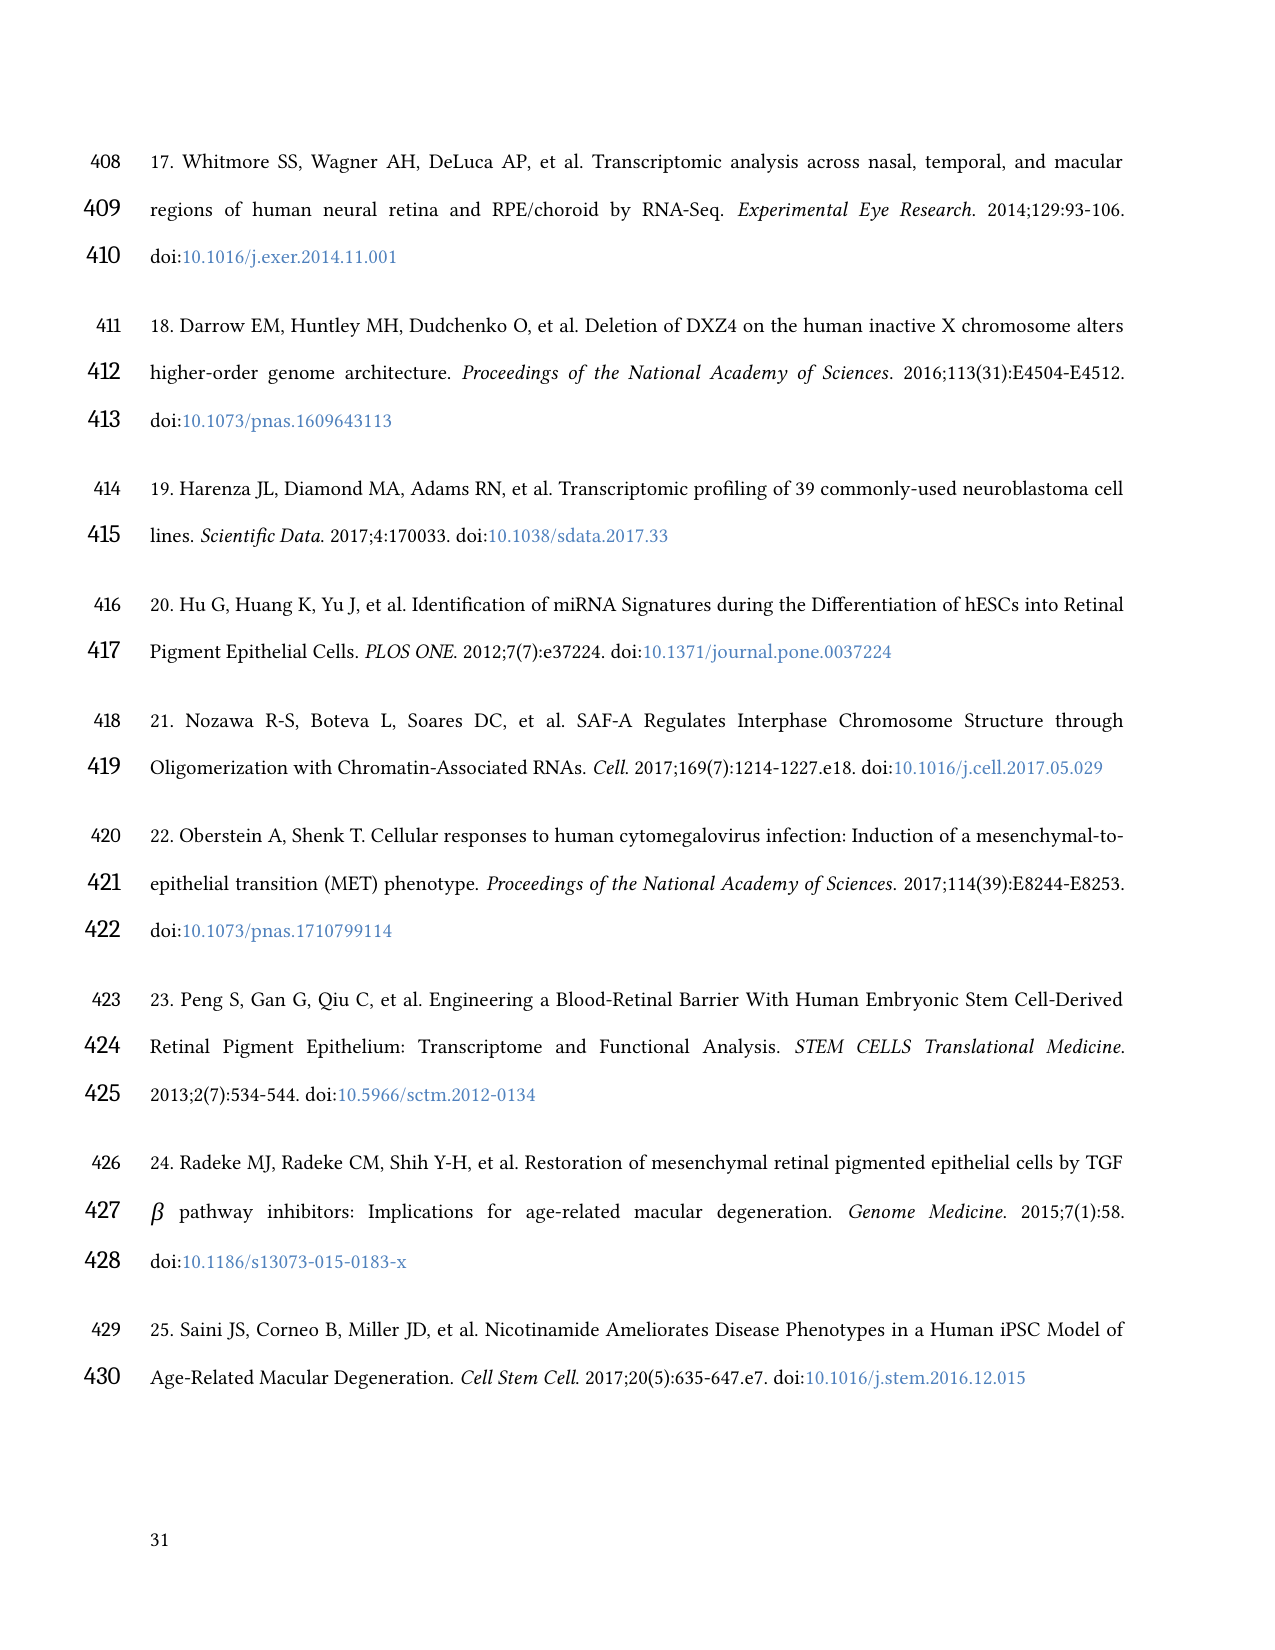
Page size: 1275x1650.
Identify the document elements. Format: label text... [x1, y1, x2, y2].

text 24. Radeke MJ, Radeke CM, Shih Y-H, et al. Restoration of mesenchymal retinal pigmented epithelial cells by TGF pathway inhibitors: Implications for age-related macular degeneration. Genome Medicine. 2015;7(1):58. doi:10.1186/s13073-015-0183-x [150, 1151, 1125, 1273]
text 23. Peng S, Gan G, Qiu C, et al. Engineering a Blood-Retinal Barrier With Human Embryonic Stem Cell-Derived Retinal Pigment Epithelium: Transcriptome and Functional Analysis. STEM CELLS Translational Medicine. 2013;2(7):534-544. doi:10.5966/sctm.2012-0134 [150, 987, 1125, 1106]
text 17. Whitmore SS, Wagner AH, DeLuca AP, et al. Transcriptomic analysis across nasal, temporal, and macular regions of human neural retina and RPE/choroid by RNA-Seq. Experimental Eye Research. 2014;129:93-106. doi:10.1016/j.exer.2014.11.001 [150, 150, 1125, 269]
text 20. Hu G, Huang K, Yu J, et al. Identification of miRNA Signatures during the Differentiation of hESCs into Retinal Pigment Epithelial Cells. PLOS ONE. 2012;7(7):e37224. doi:10.1371/journal.pone.0037224 [150, 592, 1125, 664]
text 21. Nozawa R-S, Boteva L, Soares DC, et al. SAF-A Regulates Interphase Chromosome Structure through Oligomerization with Chromatin-Associated RNAs. Cell. 2017;169(7):1214-1227.e18. doi:10.1016/j.cell.2017.05.029 [150, 708, 1125, 779]
text 25. Saini JS, Corneo B, Miller JD, et al. Nicotinamide Ameliorates Disease Phenotypes in a Human iPSC Model of Age-Related Macular Degeneration. Cell Stem Cell. 2017;20(5):635-647.e7. doi:10.1016/j.stem.2016.12.015 [150, 1318, 1125, 1389]
text 18. Darrow EM, Huntley MH, Dudchenko O, et al. Deletion of DXZ4 on the human inactive X chromosome alters higher-order genome architecture. Proceedings of the National Academy of Sciences. 2016;113(31):E4504-E4512. doi:10.1073/pnas.1609643113 [150, 313, 1125, 432]
text 19. Harenza JL, Diamond MA, Adams RN, et al. Transcriptomic profiling of 39 commonly-used neuroblastoma cell lines. Scientific Data. 2017;4:170033. doi:10.1038/sdata.2017.33 [150, 477, 1125, 548]
text 22. Oberstein A, Shenk T. Cellular responses to human cytomegalovirus infection: Induction of a mesenchymal-to-epithelial transition (MET) phenotype. Proceedings of the National Academy of Sciences. 2017;114(39):E8244-E8253. doi:10.1073/pnas.1710799114 [150, 824, 1125, 943]
